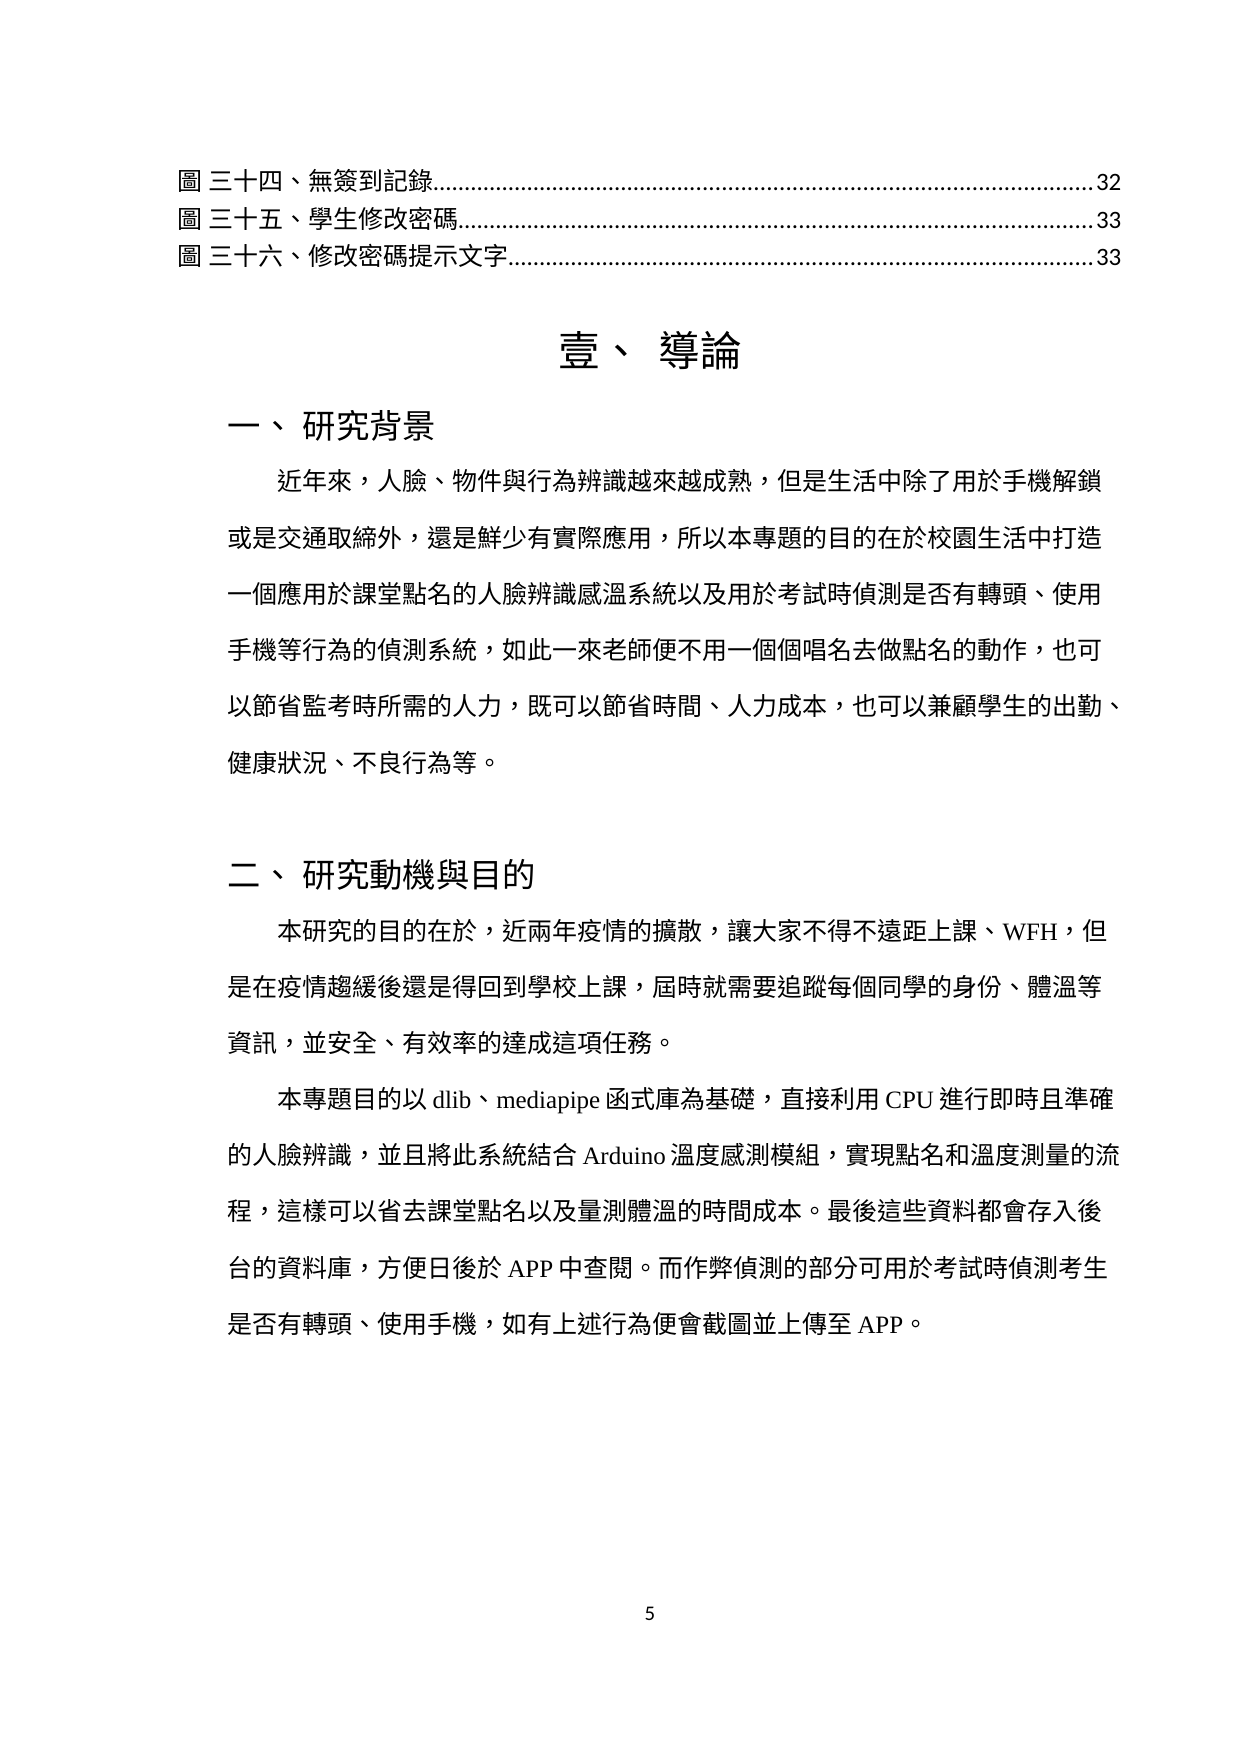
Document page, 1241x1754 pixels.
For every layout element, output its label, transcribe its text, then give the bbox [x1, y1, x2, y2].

text 圖 三十四、無簽到記錄 32 [177, 161, 1122, 199]
list 導論 [177, 311, 1122, 386]
text 圖 三十六、修改密碼提示文字 33 [177, 236, 1122, 274]
list 研究背景 [227, 386, 1122, 461]
list 研究動機與目的 [227, 836, 1122, 911]
text 本專題目的以dlib、mediapipe函式庫為基礎，直接利用CPU進行即時且準確的人臉辨識，並且將此系統結合Arduino溫度感測模組，實現點名和溫度測量的流程，這樣可以省去課堂點名以及量測體溫的時間成本。最後這些資料都會存入後台的資料庫，方便日後於APP中查閱。而作弊偵測的部分可用於考試時偵測考生是否有轉頭、使用手機，如有上述行為便會截圖並上傳至APP。 [227, 1079, 1122, 1341]
text 本研究的目的在於，近兩年疫情的擴散，讓大家不得不遠距上課、WFH，但是在疫情趨緩後還是得回到學校上課，屆時就需要追蹤每個同學的身份、體溫等資訊，並安全、有效率的達成這項任務。 [227, 911, 1122, 1061]
text 圖 三十五、學生修改密碼 33 [177, 199, 1122, 236]
list 近年來，人臉、物件與行為辨識越來越成熟，但是生活中除了用於手機解鎖或是交通取締外，還是鮮少有實際應用，所以本專題的目的在於校園生活中打造一個應用於課堂點名的人臉辨識感溫系統以及用於考試時偵測是否有轉頭、使用手機等行為的偵測系統，如此一來老師便不用一個個唱名去做點名的動作，也可以節省監考時所需的人力，既可以節省時間、人力成本，也可以兼顧學生的出勤、健康狀況、不良行為等。 [227, 461, 1122, 780]
